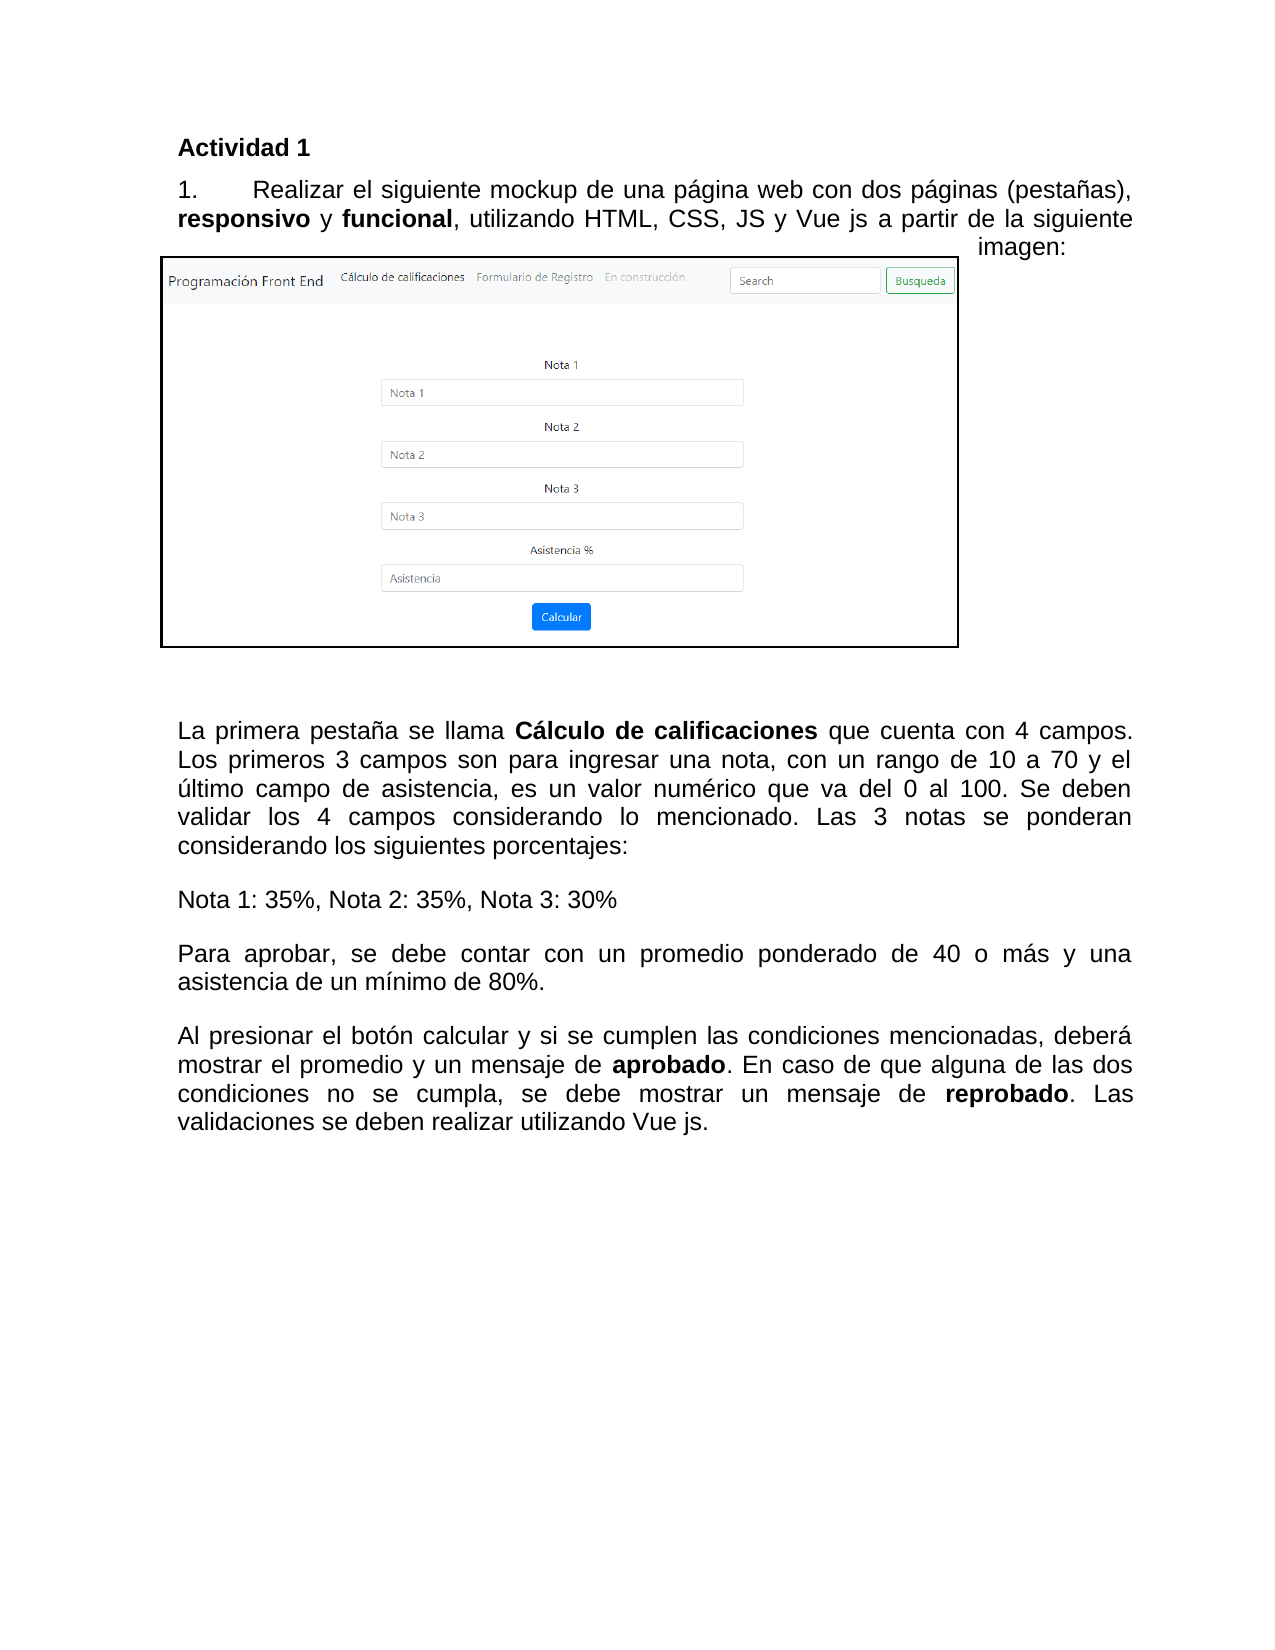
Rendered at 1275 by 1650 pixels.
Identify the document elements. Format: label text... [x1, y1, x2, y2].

text Nota 1: 35%, Nota 2: 35%, Nota 3: 30% [177, 885, 1134, 914]
text Al presionar el botón calcular y si se cumplen las condiciones mencionadas, deberá mostrar el promedio y un mensaje de aprobado. En caso de que alguna de las dos condiciones no se cumpla, se debe mostrar un mensaje de reprobado. Las validaciones se deben realizar utilizando Vue js. [177, 1021, 1134, 1136]
text Para aprobar, se debe contar con un promedio ponderado de 40 o más y una asistencia de un mínimo de 80%. [177, 939, 1134, 996]
text La primera pestaña se llama Cálculo de calificaciones que cuenta con 4 campos. Los primeros 3 campos son para ingresar una nota, con un rango de 10 a 70 y el último campo de asistencia, es un valor numérico que va del 0 al 100. Se deben validar los 4 campos considerando lo mencionado. Las 3 notas se ponderan considerando los siguientes porcentajes: [177, 716, 1134, 860]
list Realizar el siguiente mockup de una página web con dos páginas (pestañas), responsivo y funcional, utilizando HTML, CSS, JS y Vue js a partir de la siguiente imagen: [177, 175, 1134, 261]
subtitle Actividad 1 [177, 133, 1134, 162]
picture [163, 258, 957, 646]
